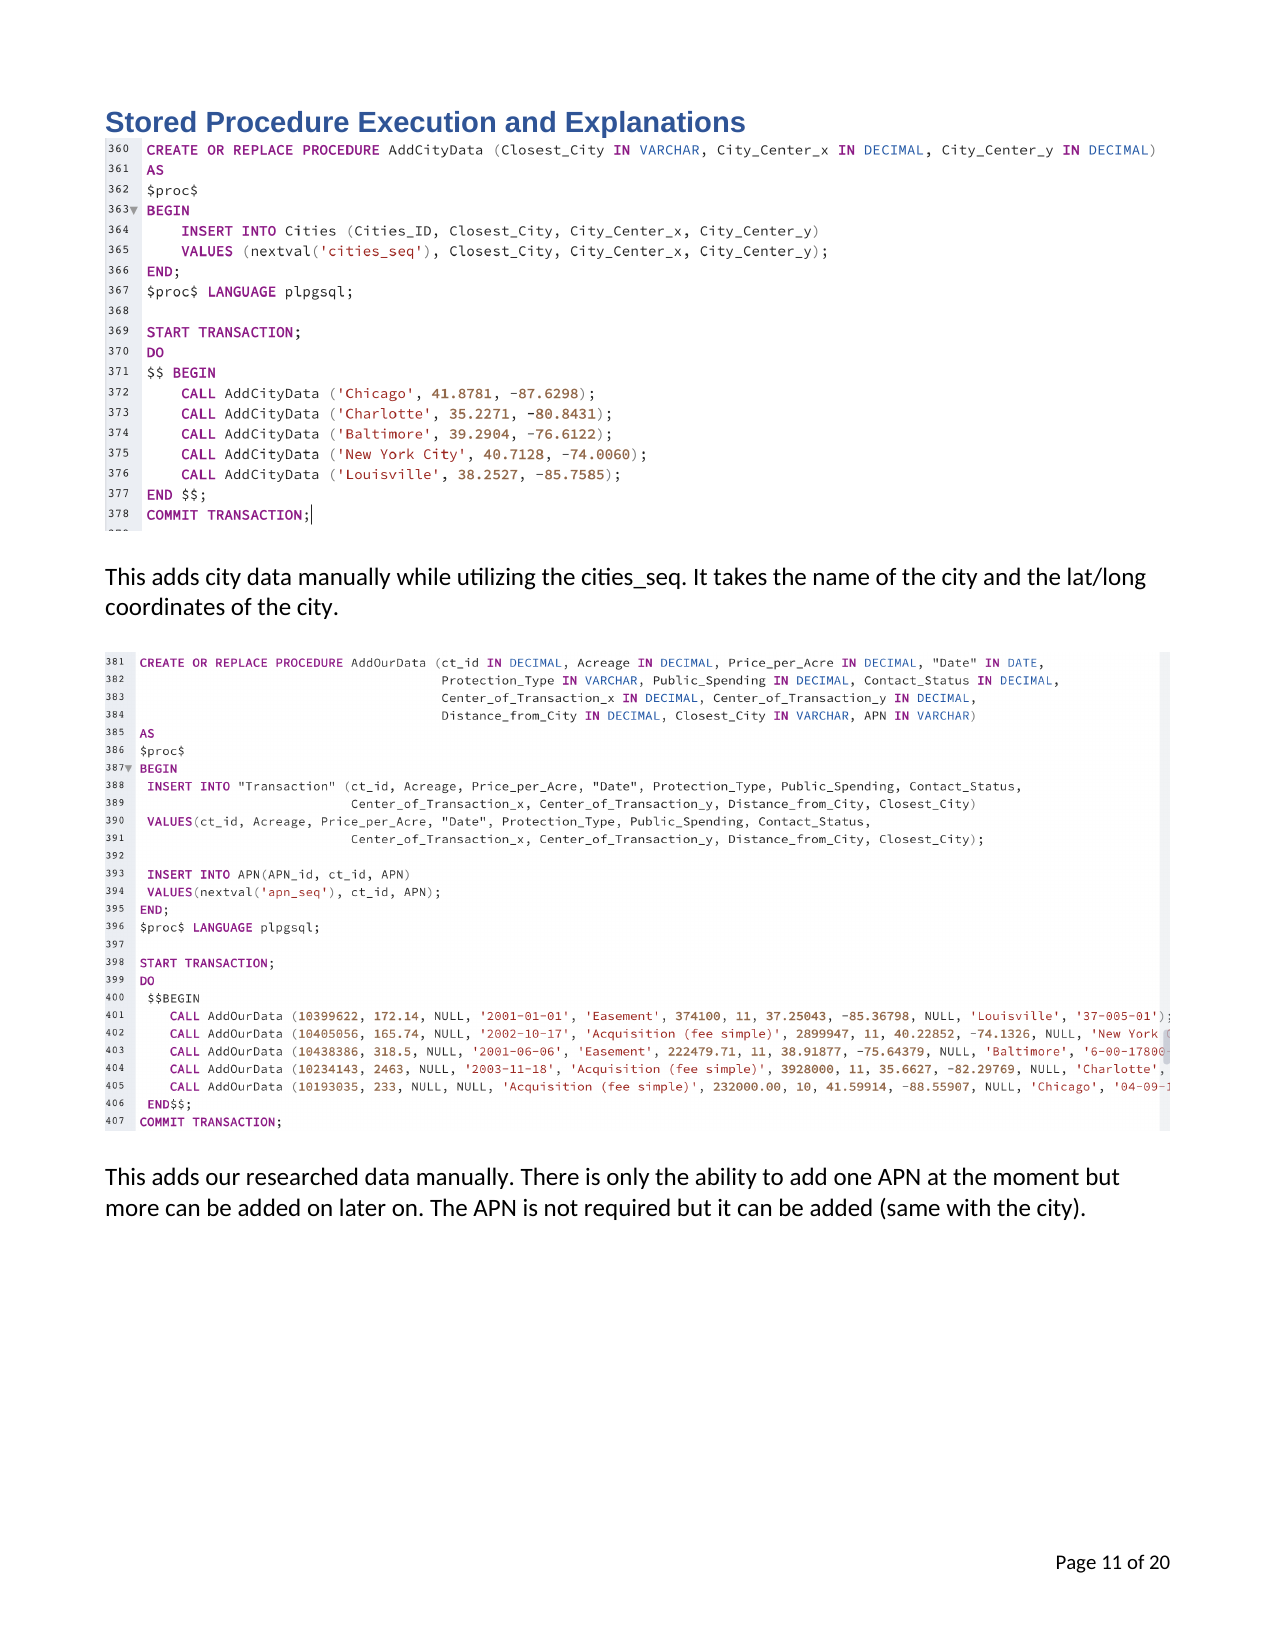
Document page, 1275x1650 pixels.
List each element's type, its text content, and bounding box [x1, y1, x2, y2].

text This adds city data manually while utilizing the cities_seq. It takes the name of the city and the lat/long coordinates of the city. [105, 561, 1170, 622]
picture [105, 138, 1170, 531]
text This adds our researched data manually. There is only the ability to add one APN at the moment but more can be added on later on. The APN is not required but it can be added (same with the city). [105, 1162, 1170, 1223]
picture [105, 652, 1170, 1131]
subtitle Stored Procedure Execution and Explanations [105, 105, 1170, 138]
